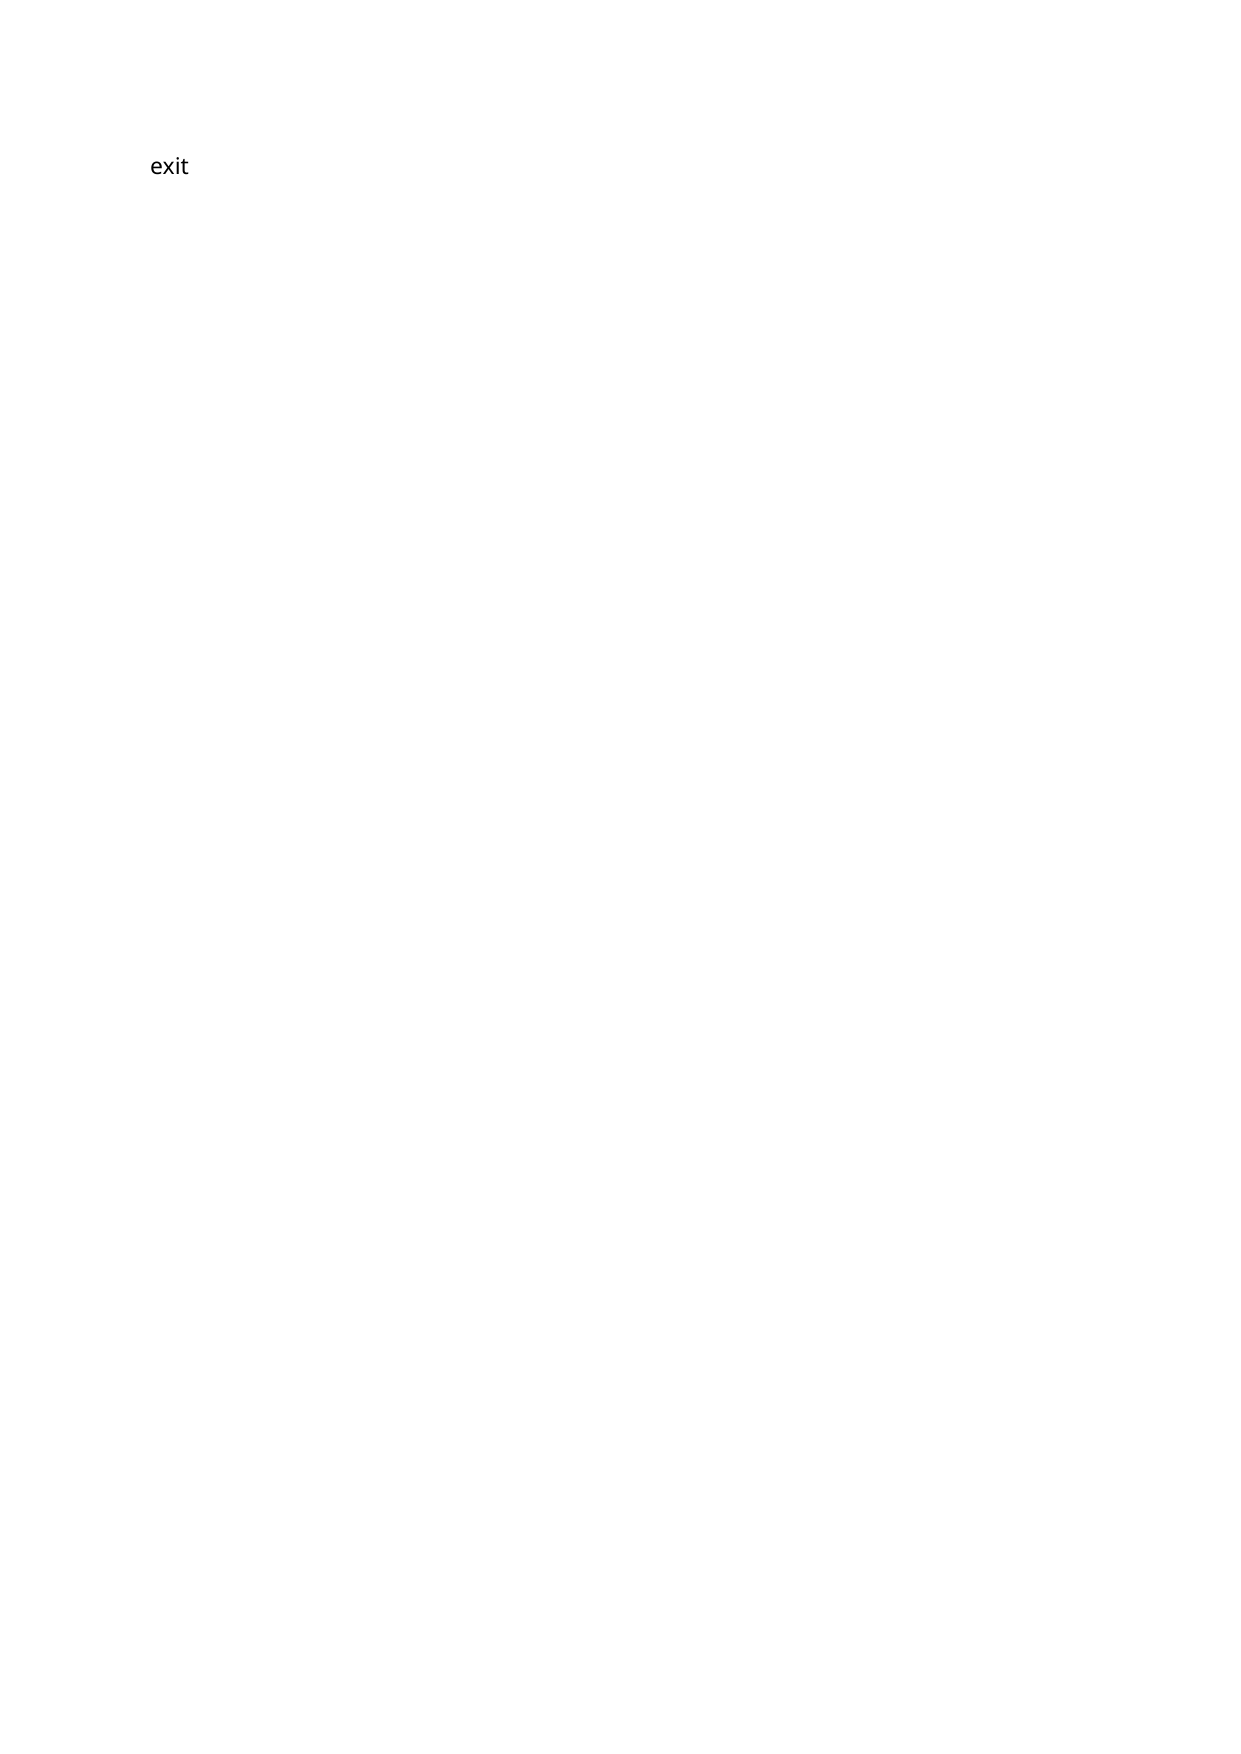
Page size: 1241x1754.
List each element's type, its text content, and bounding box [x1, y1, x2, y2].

text exit [150, 150, 1090, 181]
